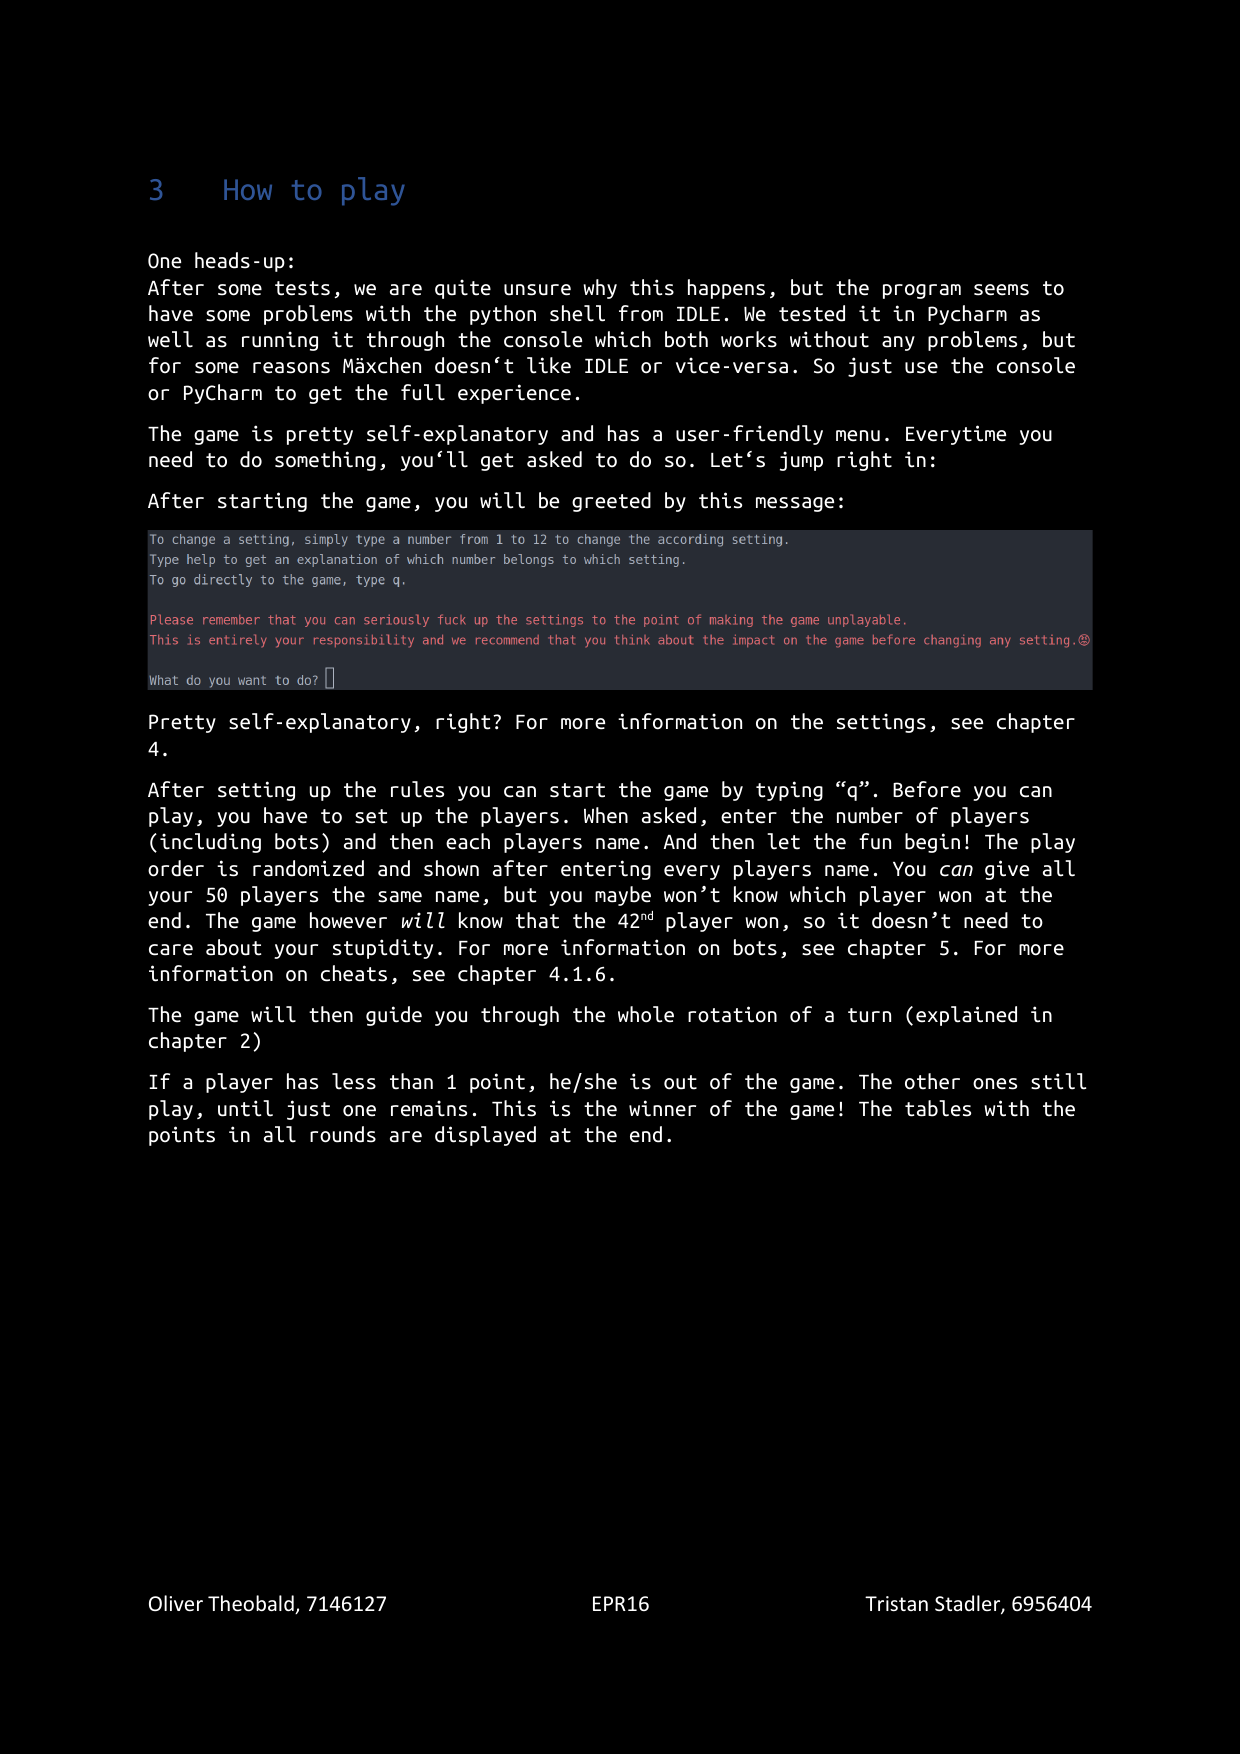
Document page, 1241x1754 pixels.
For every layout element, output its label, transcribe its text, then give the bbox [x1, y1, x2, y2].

text If a player has less than 1 point, he/she is out of the game. The other ones still play, until just one remains. This is the winner of the game! The tables with the points in all rounds are displayed at the end. [148, 1071, 1093, 1146]
text Pretty self-explanatory, right? For more information on the settings, see chapter 4. [148, 690, 1093, 760]
text One heads-up: After some tests, we are quite unsure why this happens, but the program seems to have some problems with the python shell from IDLE. We tested it in Pycharm as well as running it through the console which both works without any problems, but for some reasons Mäxchen doesn‘t like IDLE or vice-versa. So just use the console or PyCharm to get the full experience. [148, 249, 1093, 404]
text After starting the game, you will be greeted by this message: [148, 489, 1093, 512]
subtitle How to play [148, 173, 1093, 206]
text The game is pretty self-explanatory and has a user-friendly menu. Everytime you need to do something, you‘ll get asked to do so. Let‘s jump right in: [148, 422, 1093, 471]
text After setting up the rules you can start the game by typing “q”. Before you can play, you have to set up the players. When asked, enter the number of players (including bots) and then each players name. And then let the fun begin! The play order is randomized and shown after entering every players name. You can give all your 50 players the same name, but you maybe won’t know which player won at the end. The game however will know that the 42nd player won, so it doesn’t need to care about your stupidity. For more information on bots, see chapter 5. For more information on cheats, see chapter 4.1.6. [148, 778, 1093, 985]
text The game will then guide you through the whole rotation of a turn (explained in chapter 2) [148, 1003, 1093, 1053]
picture [147, 530, 1093, 690]
